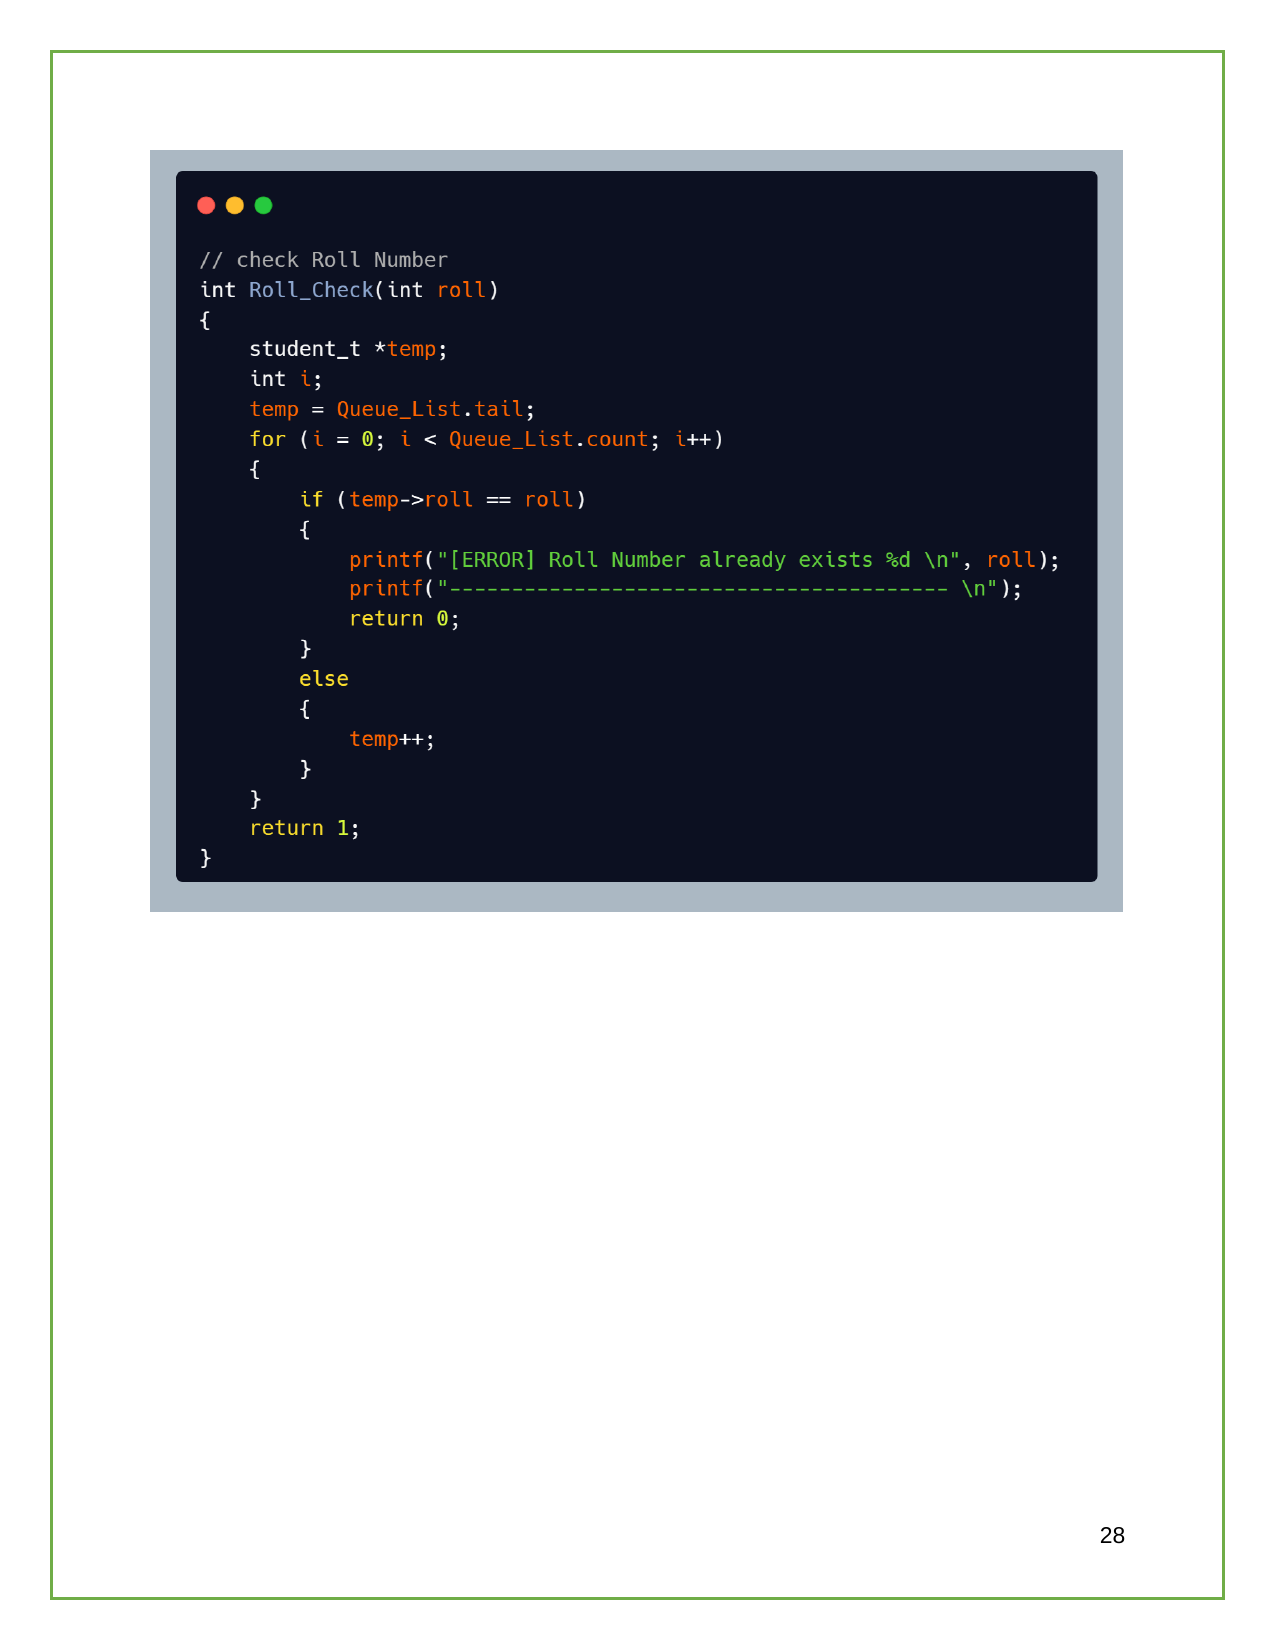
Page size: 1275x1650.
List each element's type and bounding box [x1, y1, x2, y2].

picture [150, 150, 1123, 912]
